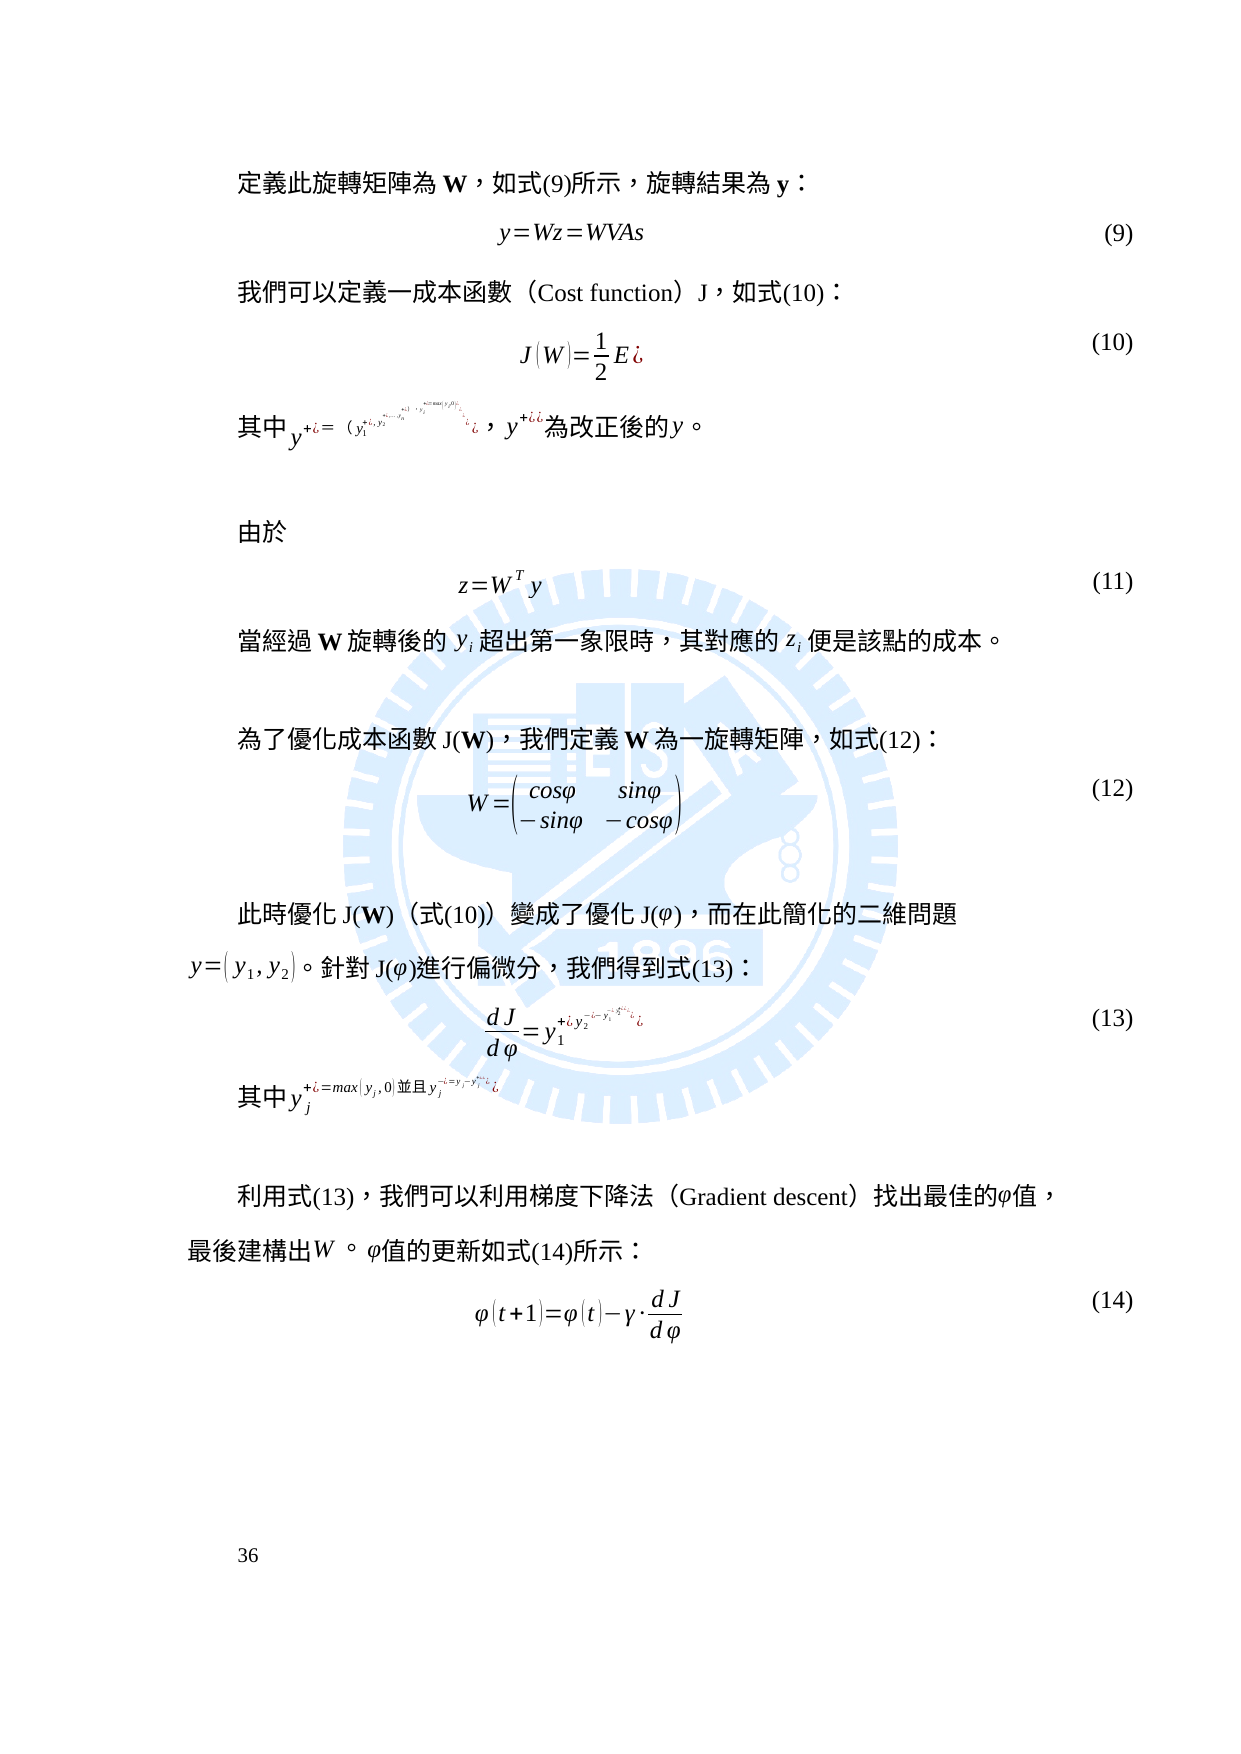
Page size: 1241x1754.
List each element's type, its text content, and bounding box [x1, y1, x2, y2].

table_header [188, 218, 953, 273]
table_header [188, 774, 961, 851]
text 由於 [187, 512, 1053, 548]
table_header (11) [812, 566, 1144, 622]
table_header (12) [961, 774, 1144, 851]
text 我們可以定義一成本函數（Cost function）J，如式(10)： [187, 273, 1053, 309]
text 利用式(13)，我們可以利用梯度下降法（Gradient descent）找出最佳的值，最後建構出值的更新如式(14)所示： [187, 1177, 1053, 1267]
table_header [188, 327, 975, 400]
table_header [188, 566, 812, 622]
text 此時優化J(W)（式(10)）變成了優化J()，而在此簡化的二維問題 。針對J()進行偏微分，我們得到式(13)： [187, 894, 1053, 985]
text 其中 [187, 1076, 1053, 1115]
text 為了優化成本函數J(W)，我們定義W為一旋轉矩陣，如式(12)： [187, 719, 1053, 755]
text 其中，為改正後的。 [187, 400, 1053, 451]
text 定義此旋轉矩陣為W，如式(9)所示，旋轉結果為y： [187, 163, 1053, 199]
table_header (14) [971, 1285, 1144, 1359]
table_header (9) [953, 218, 1144, 273]
table_header [188, 1285, 971, 1359]
table_header [188, 1003, 939, 1076]
table_header (10) [975, 327, 1144, 400]
text 當經過W旋轉後的 超出第一象限時，其對應的 便是該點的成本。 [187, 622, 1053, 658]
table_header (13) [939, 1003, 1144, 1076]
